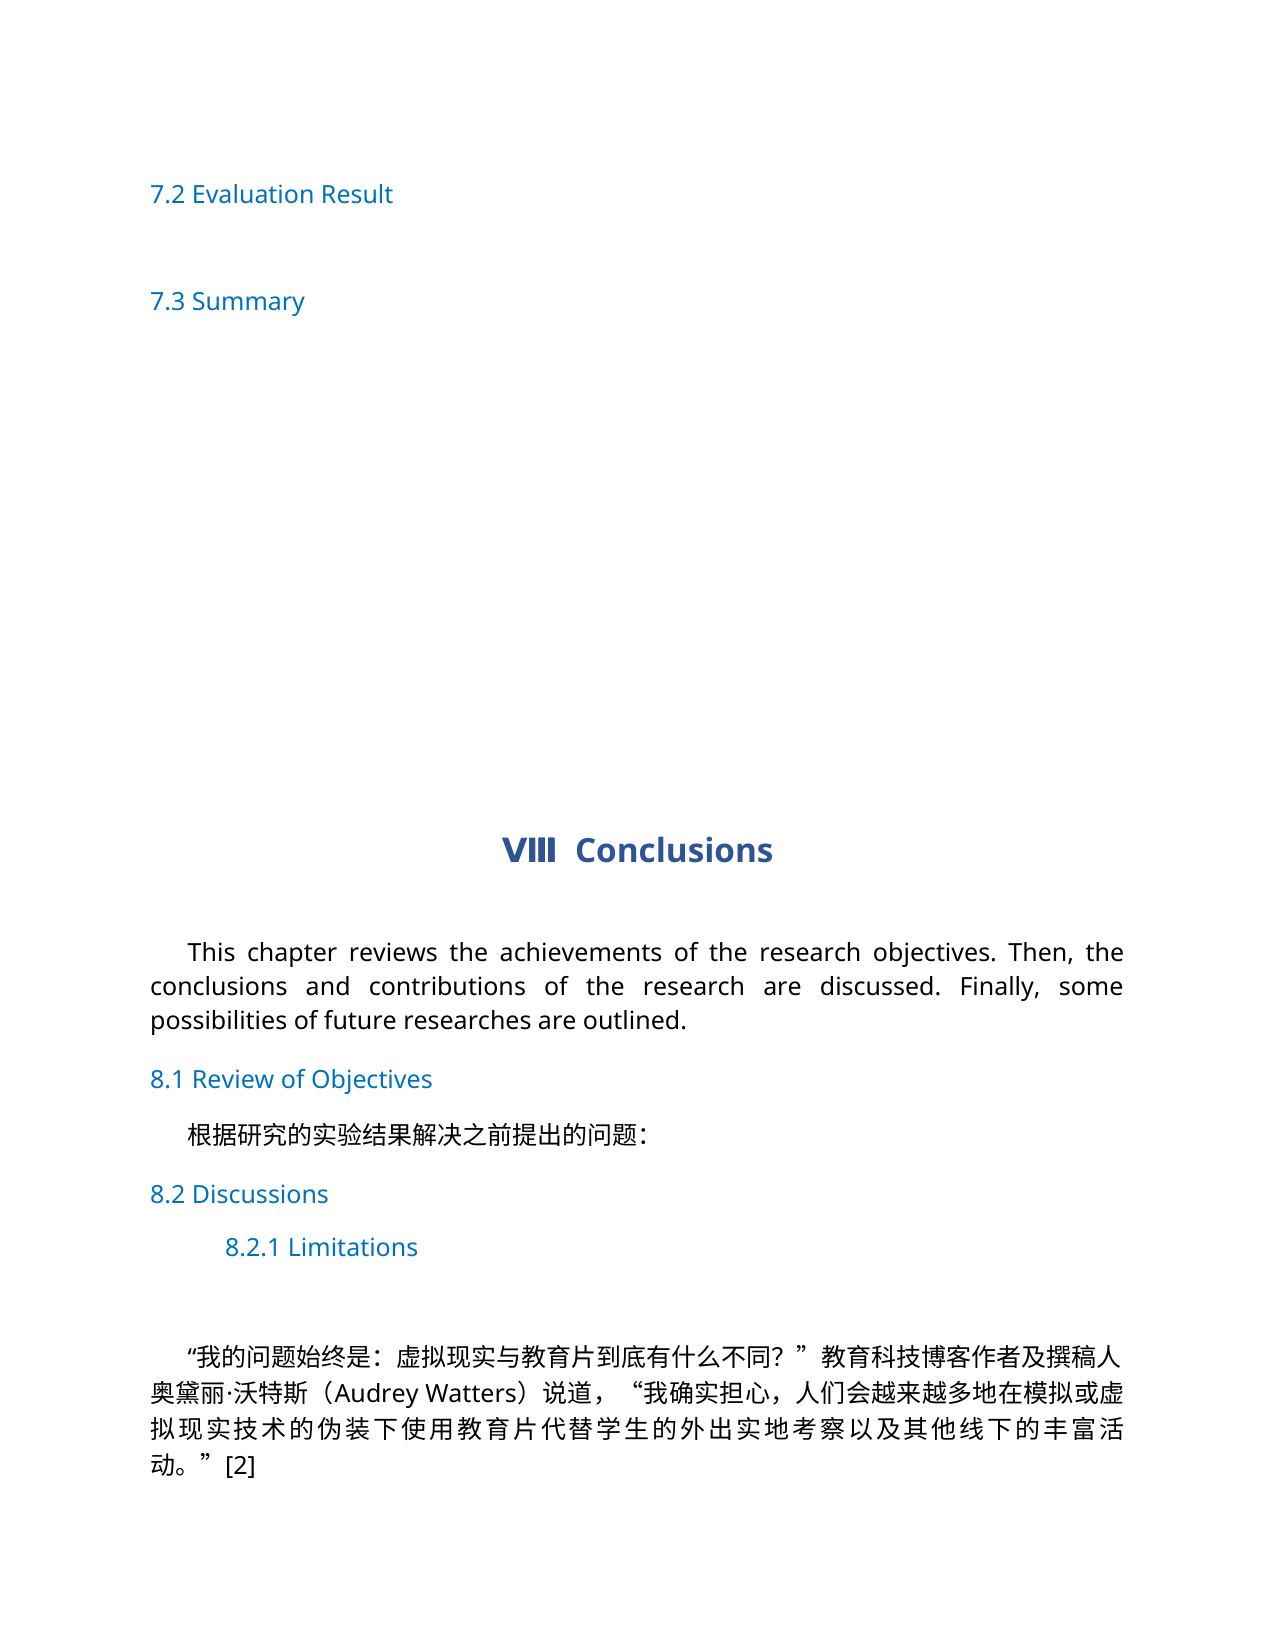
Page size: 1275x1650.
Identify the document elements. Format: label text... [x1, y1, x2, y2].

text 8.2.1 Limitations [150, 1230, 1125, 1264]
text 7.3 Summary [150, 284, 1125, 318]
text 7.2 Evaluation Result [150, 177, 1125, 211]
text “我的问题始终是：虚拟现实与教育片到底有什么不同？”教育科技博客作者及撰稿人奥黛丽·沃特斯（Audrey Watters）说道，“我确实担心，人们会越来越多地在模拟或虚拟现实技术的伪装下使用教育片代替学生的外出实地考察以及其他线下的丰富活动。”[2] [150, 1337, 1125, 1482]
text This chapter reviews the achievements of the research objectives. Then, the conclusions and contributions of the research are discussed. Finally, some possibilities of future researches are outlined. [150, 935, 1125, 1037]
text 8.2 Discussions [150, 1177, 1125, 1211]
subtitle Ⅷ Conclusions [150, 827, 1125, 872]
text 根据研究的实验结果解决之前提出的问题： [150, 1115, 1125, 1152]
text 8.1 Review of Objectives [150, 1062, 1125, 1096]
